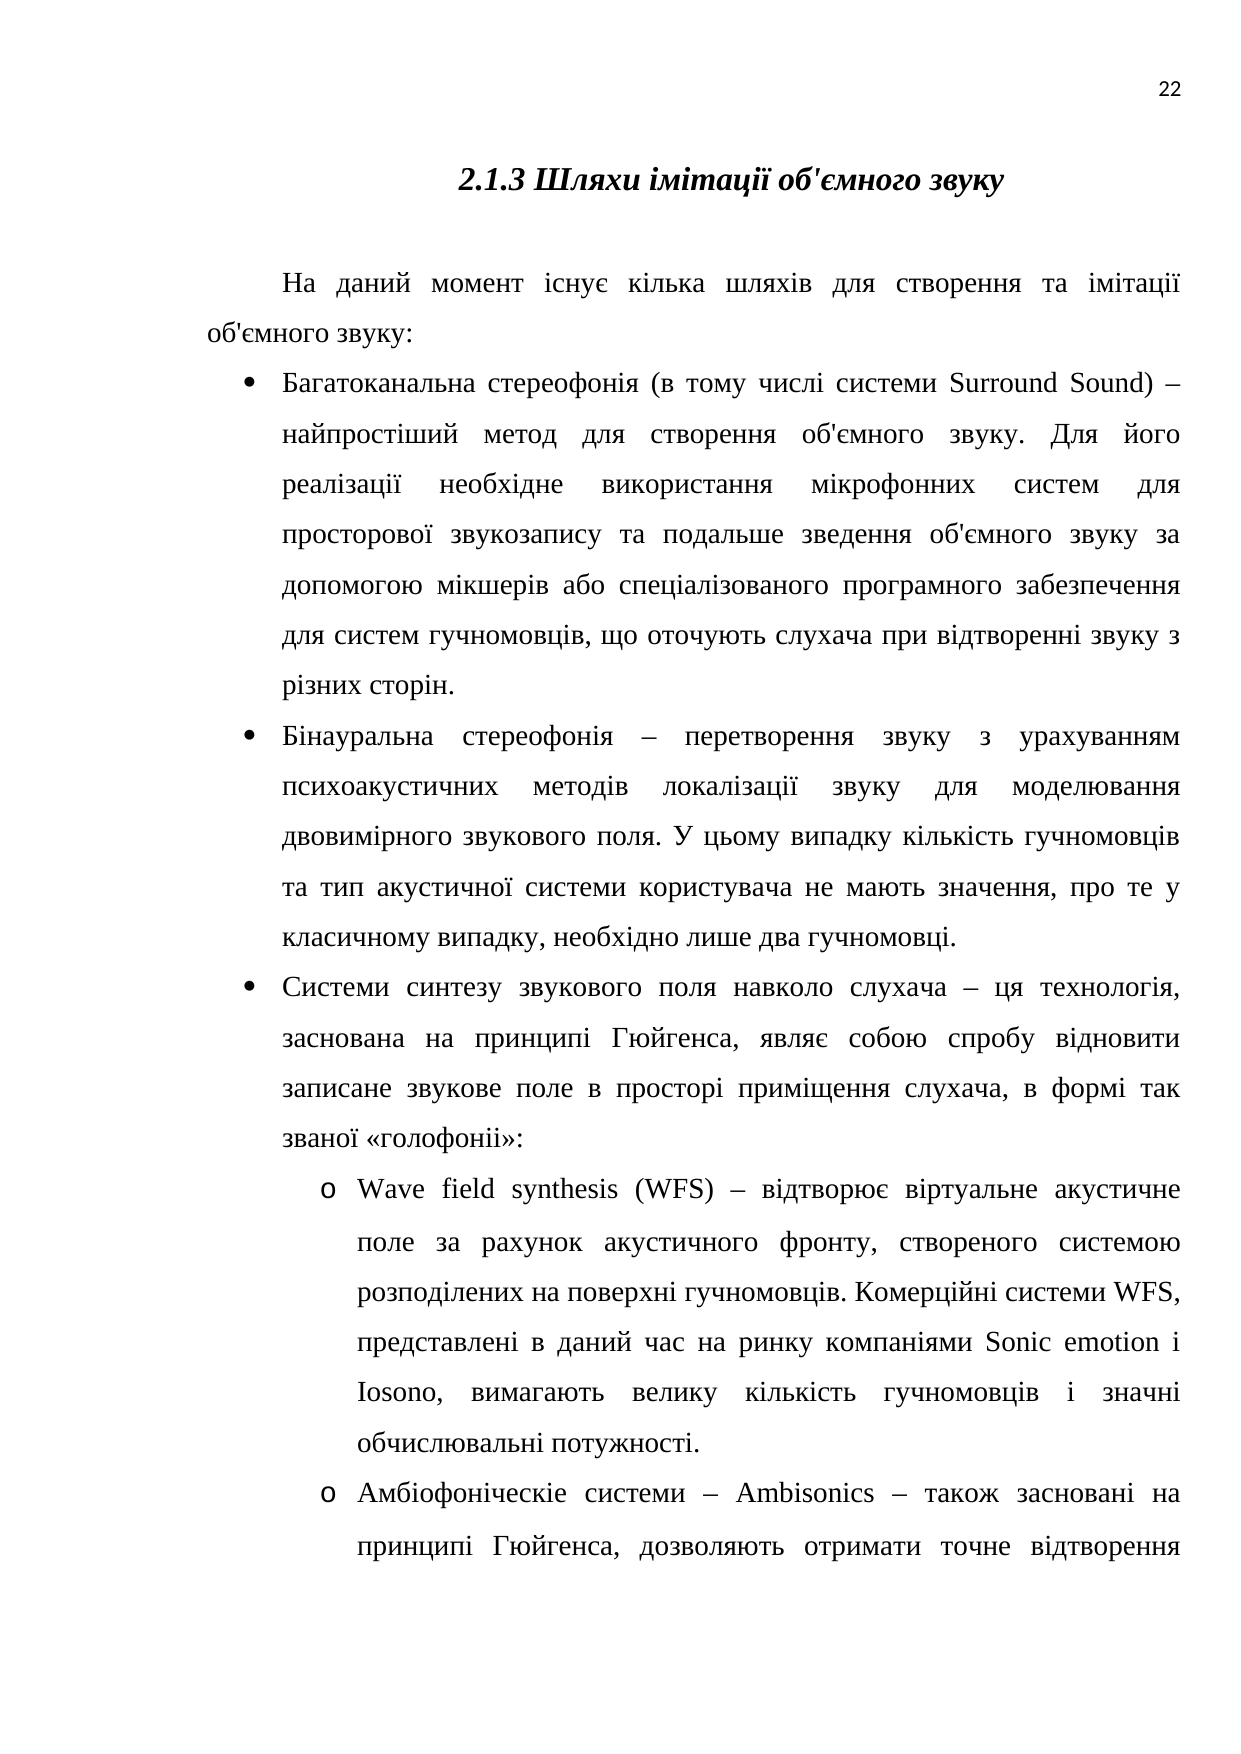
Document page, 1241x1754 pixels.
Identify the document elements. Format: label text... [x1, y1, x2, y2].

list Багатоканальна стереофонія (в тому числі системи Surround Sound) – найпростіший метод для створення об'ємного звуку. Для його реалізації необхідне використання мікрофонних систем для просторової звукозапису та подальше зведення об'ємного звуку за допомогою мікшерів або спеціалізованого програмного забезпечення для систем гучномовців, що оточують слухача при відтворенні звуку з різних сторін. [244, 366, 1181, 701]
text 2.1.3 Шляхи імітації об'ємного звуку [207, 159, 1181, 197]
list Системи синтезу звукового поля навколо слухача – ця технологія, заснована на принципі Гюйгенса, являє собою спробу відновити записане звукове поле в просторі приміщення слухача, в формі так званої «голофоніі»: [244, 969, 1181, 1154]
list Бінауральна стереофонія – перетворення звуку з урахуванням психоакустичних методів локалізації звуку для моделювання двовимірного звукового поля. У цьому випадку кількість гучномовців та тип акустичної системи користувача не мають значення, про те у класичному випадку, необхідно лише два гучномовці. [244, 718, 1181, 953]
list Wave field synthesis (WFS) – відтворює віртуальне акустичне поле за рахунок акустичного фронту, створеного системою розподілених на поверхні гучномовців. Комерційні системи WFS, представлені в даний час на ринку компаніями Sonic emotion і Iosono, вимагають велику кількість гучномовців і значні обчислювальні потужності. [319, 1171, 1181, 1458]
text На даний момент існує кілька шляхів для створення та імітації об'ємного звуку: [207, 265, 1181, 349]
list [319, 1475, 1181, 1562]
